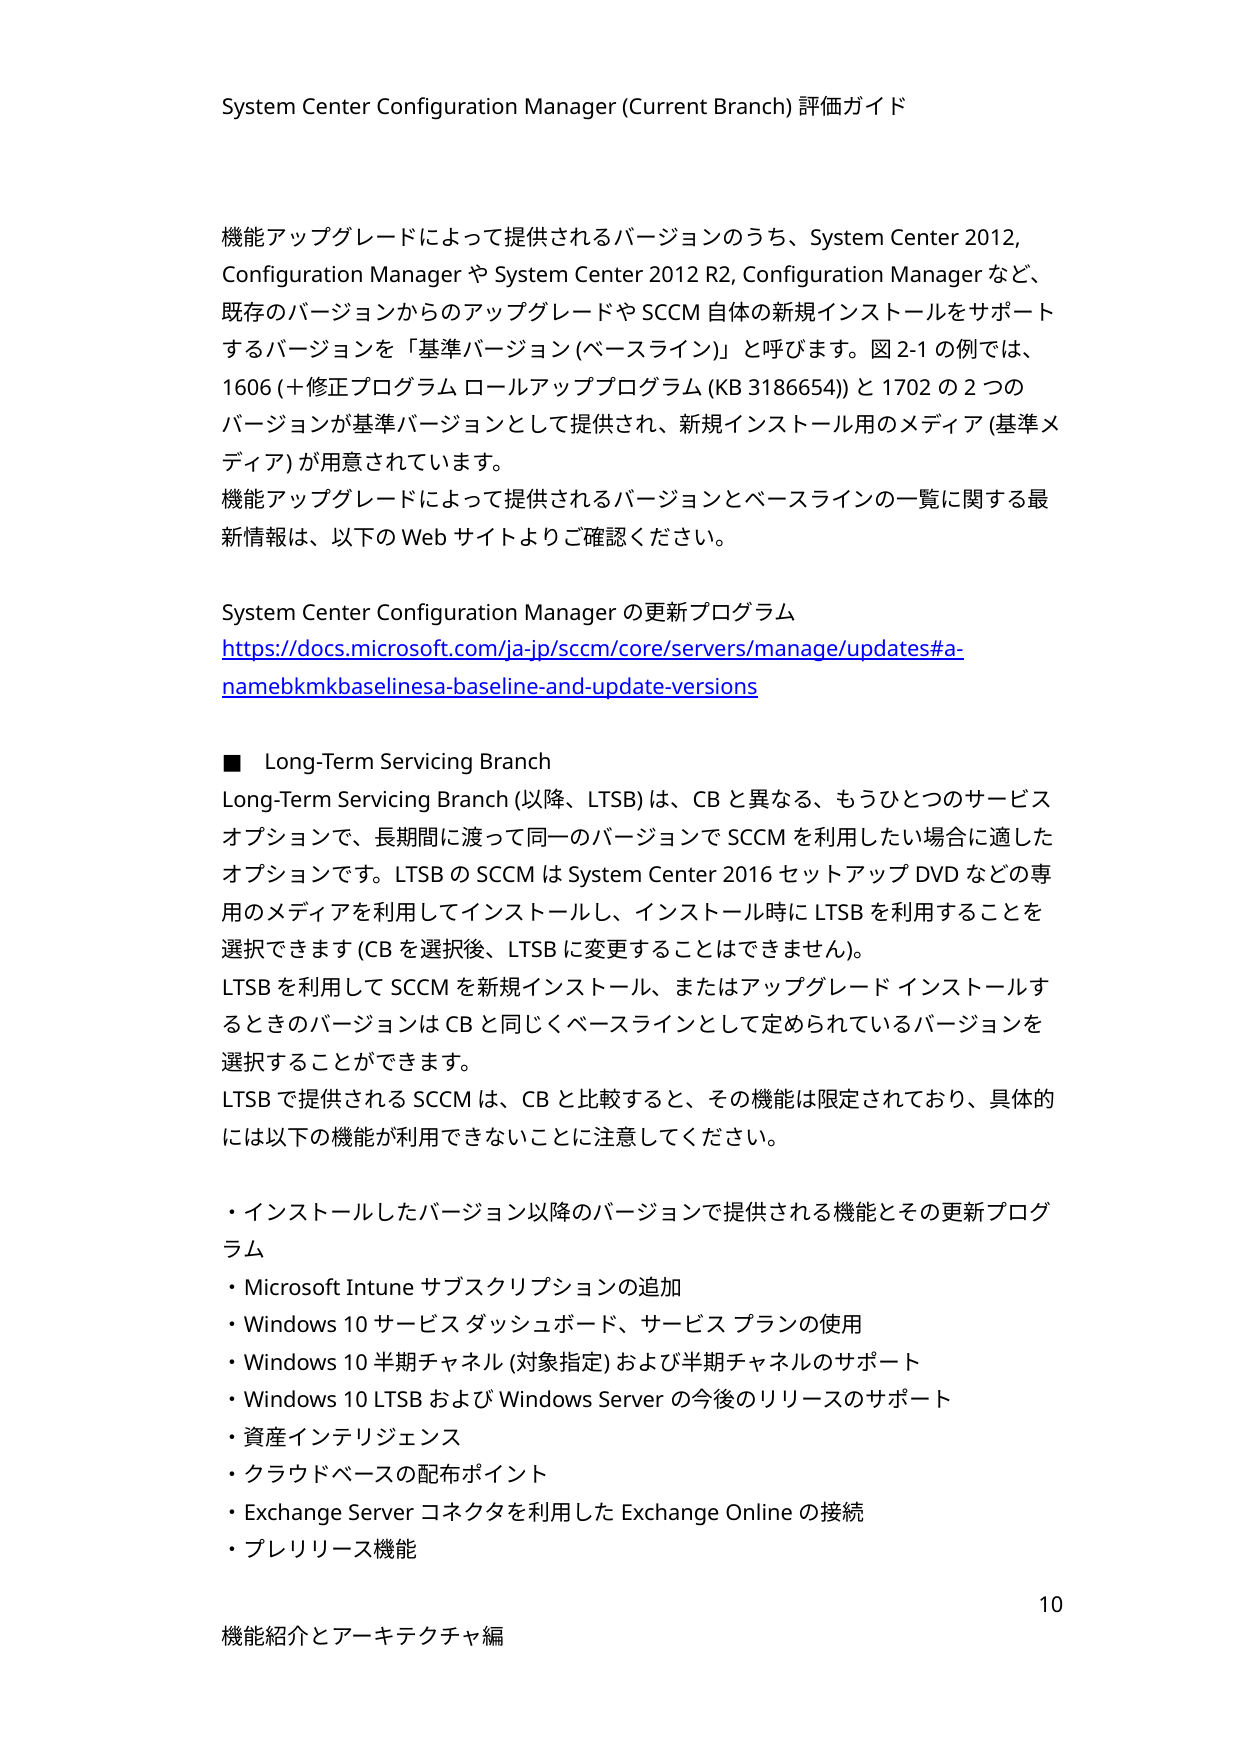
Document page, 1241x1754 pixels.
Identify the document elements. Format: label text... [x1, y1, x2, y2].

text 機能アップグレードによって提供されるバージョンのうち、System Center 2012, Configuration Manager や System Center 2012 R2, Configuration Managerなど、既存のバージョンからのアップグレードや SCCM 自体の新規インストールをサポートするバージョンを「基準バージョン (ベースライン)」と呼びます。図 2-1 の例では、1606 (＋修正プログラム ロールアッププログラム (KB 3186654)) と 1702 の 2 つのバージョンが基準バージョンとして提供され、新規インストール用のメディア (基準メディア) が用意されています。 [222, 217, 1063, 479]
text ・Windows 10 サービス ダッシュボード、サービス プランの使用 [222, 1304, 1063, 1342]
text 機能アップグレードによって提供されるバージョンとベースラインの一覧に関する最新情報は、以下の Web サイトよりご確認ください。 [222, 479, 1063, 554]
text ・Microsoft Intune サブスクリプションの追加 [222, 1267, 1063, 1304]
text LTSB を利用して SCCM を新規インストール、またはアップグレード インストールするときのバージョンは CB と同じくベースラインとして定められているバージョンを選択することができます。 [222, 967, 1063, 1079]
text ■ Long-Term Servicing Branch [222, 742, 1063, 779]
text ・Exchange Server コネクタを利用した Exchange Online の接続 [222, 1492, 1063, 1529]
text ・Windows 10 半期チャネル (対象指定) および半期チャネルのサポート [222, 1342, 1063, 1379]
text ・プレリリース機能 [222, 1529, 1063, 1567]
text ・資産インテリジェンス [222, 1417, 1063, 1454]
text System Center Configuration Manager の更新プログラム [222, 592, 1063, 629]
text https://docs.microsoft.com/ja-jp/sccm/core/servers/manage/updates#a-namebkmkbaselinesa-baseline-and-update-versions [222, 629, 1063, 704]
text ・インストールしたバージョン以降のバージョンで提供される機能とその更新プログラム [222, 1192, 1063, 1267]
text ・Windows 10 LTSB および Windows Server の今後のリリースのサポート [222, 1379, 1063, 1417]
text LTSB で提供される SCCM は、CB と比較すると、その機能は限定されており、具体的には以下の機能が利用できないことに注意してください。 [222, 1079, 1063, 1154]
text Long-Term Servicing Branch (以降、LTSB) は、CB と異なる、もうひとつのサービス オプションで、長期間に渡って同一のバージョンで SCCM を利用したい場合に適したオプションです。LTSB の SCCM は System Center 2016 セットアップ DVD などの専用のメディアを利用してインストールし、インストール時に LTSB を利用することを選択できます (CB を選択後、LTSB に変更することはできません)。 [222, 779, 1063, 967]
text ・クラウドベースの配布ポイント [222, 1454, 1063, 1492]
